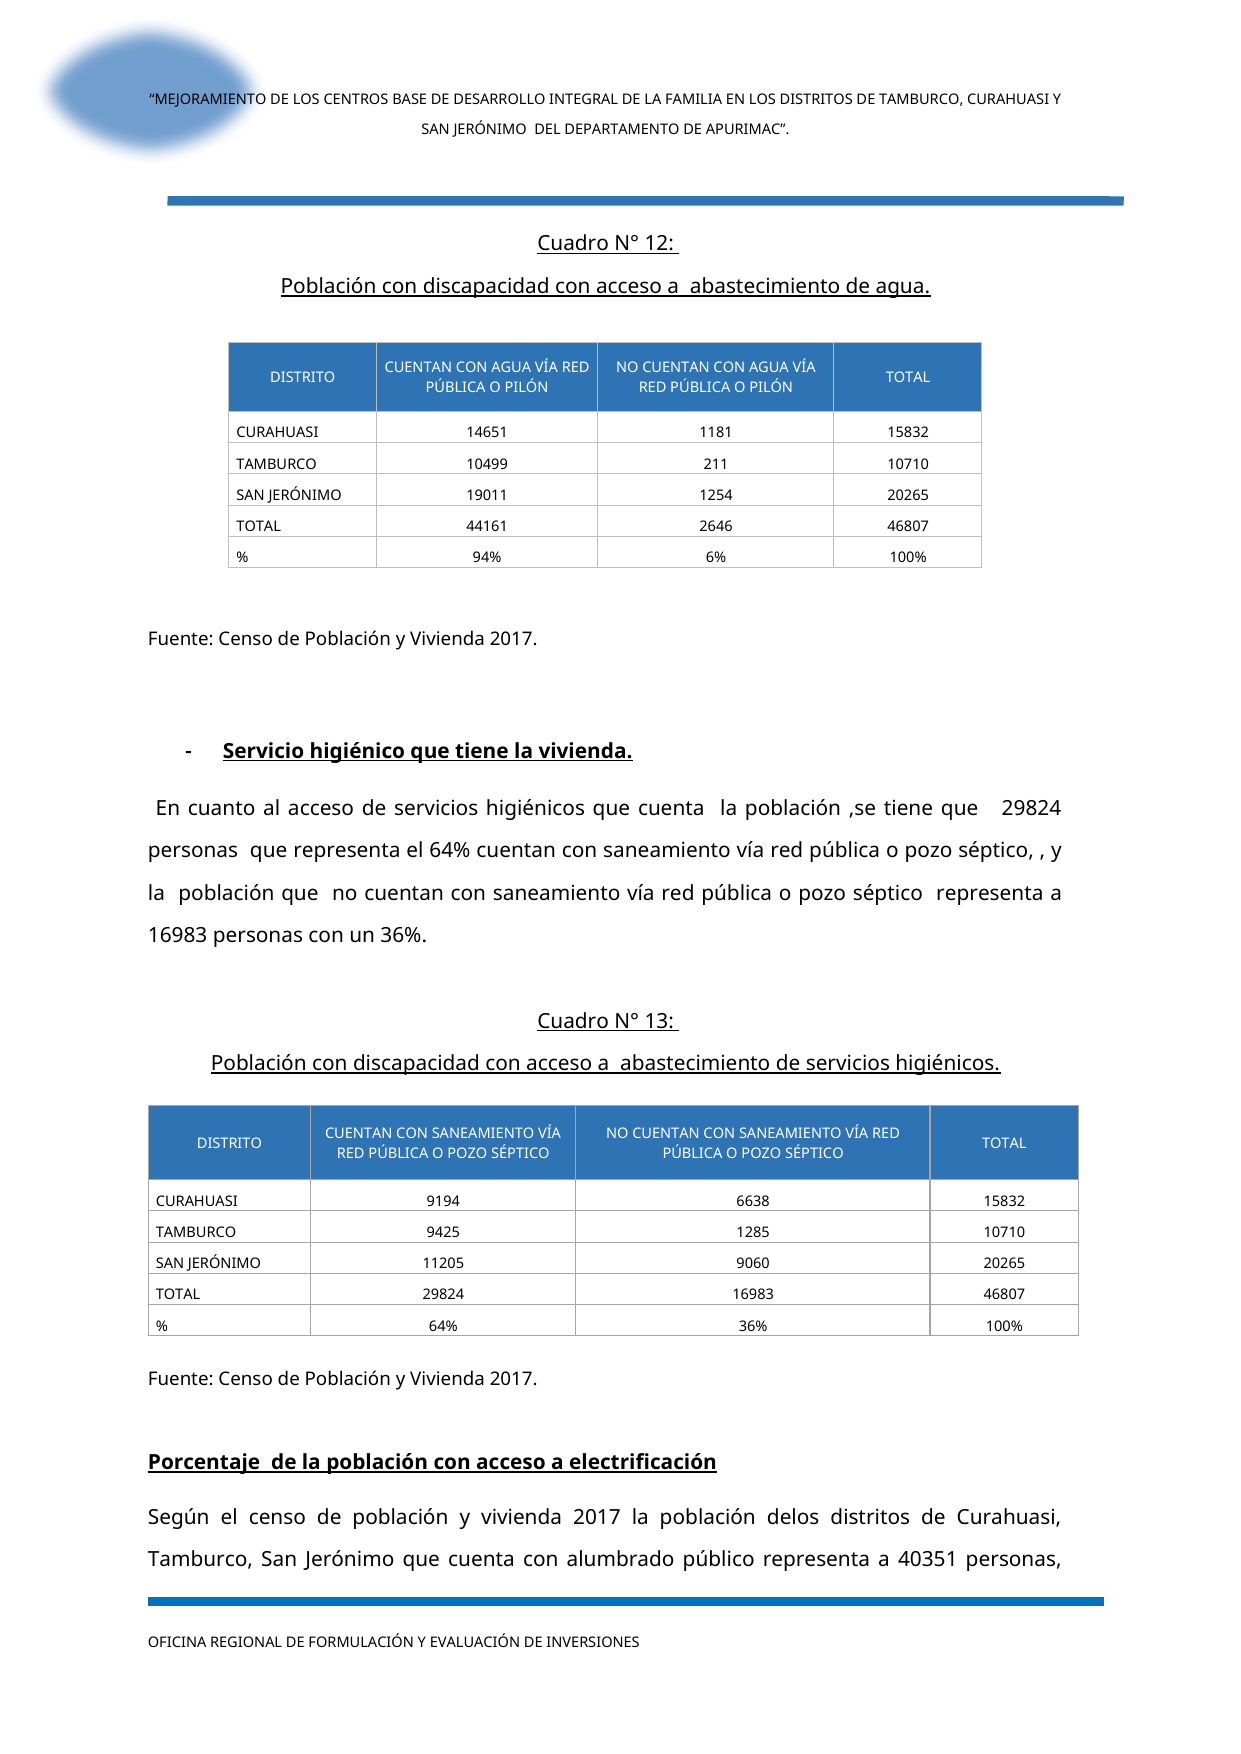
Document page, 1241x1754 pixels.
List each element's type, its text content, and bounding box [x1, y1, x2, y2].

table_cell 20265 [834, 474, 981, 504]
table_cell 1181 [598, 412, 833, 442]
text Población con discapacidad con acceso a abastecimiento de servicios higiénicos. [148, 1048, 1063, 1077]
table_cell 9425 [311, 1211, 575, 1242]
text Cuadro N° 12: [148, 228, 1063, 257]
table_cell 36% [576, 1305, 929, 1335]
table_header CUENTAN CON SANEAMIENTO VÍA RED PÚBLICA O POZO SÉPTICO [311, 1106, 575, 1179]
table_cell 15832 [931, 1180, 1078, 1210]
table_cell % [229, 537, 376, 567]
table_cell 10499 [377, 443, 597, 473]
table_header NO CUENTAN CON AGUA VÍA RED PÚBLICA O PILÓN [598, 343, 833, 411]
table_cell 44161 [377, 506, 597, 536]
table_header DISTRITO [229, 343, 376, 411]
table_cell 19011 [377, 474, 597, 504]
table_cell 9194 [311, 1180, 575, 1210]
table_cell 20265 [931, 1243, 1078, 1273]
text Fuente: Censo de Población y Vivienda 2017. [148, 1365, 1063, 1390]
table_cell 29824 [311, 1274, 575, 1304]
table_cell SAN JERÓNIMO [149, 1243, 310, 1273]
table_cell 2646 [598, 506, 833, 536]
table_cell 64% [311, 1305, 575, 1335]
table_cell 10710 [834, 443, 981, 473]
table_cell 100% [834, 537, 981, 567]
text Cuadro N° 13: [148, 1006, 1063, 1034]
table_cell 14651 [377, 412, 597, 442]
table_cell 100% [931, 1305, 1078, 1335]
text En cuanto al acceso de servicios higiénicos que cuenta la población ,se tiene que 29824 personas que representa el 64% cuentan con saneamiento vía red pública o pozo séptico, , y la población que no cuentan con saneamiento vía red pública o pozo séptico representa a 16983 personas con un 36%. [148, 793, 1063, 949]
table_cell 9060 [576, 1243, 929, 1273]
table_cell 10710 [931, 1211, 1078, 1242]
table_cell SAN JERÓNIMO [229, 474, 376, 504]
table_cell TAMBURCO [229, 443, 376, 473]
table_cell CURAHUASI [229, 412, 376, 442]
text Porcentaje de la población con acceso a electrificación [148, 1447, 1063, 1476]
table_cell 211 [598, 443, 833, 473]
table_cell 6638 [576, 1180, 929, 1210]
table_header CUENTAN CON AGUA VÍA RED PÚBLICA O PILÓN [377, 343, 597, 411]
text Fuente: Censo de Población y Vivienda 2017. [148, 625, 1063, 651]
text Población con discapacidad con acceso a abastecimiento de agua. [148, 271, 1063, 299]
table_cell 6% [598, 537, 833, 567]
table_cell % [149, 1305, 310, 1335]
table_header TOTAL [834, 343, 981, 411]
table_cell TOTAL [229, 506, 376, 536]
table_cell 1285 [576, 1211, 929, 1242]
table_cell 16983 [576, 1274, 929, 1304]
list Servicio higiénico que tiene la vivienda. [185, 736, 1063, 764]
table_cell 1254 [598, 474, 833, 504]
table_header NO CUENTAN CON SANEAMIENTO VÍA RED PÚBLICA O POZO SÉPTICO [576, 1106, 929, 1179]
table_cell 94% [377, 537, 597, 567]
table_cell CURAHUASI [149, 1180, 310, 1210]
table_header TOTAL [931, 1106, 1078, 1179]
table_cell 46807 [834, 506, 981, 536]
table_cell TOTAL [149, 1274, 310, 1304]
table_cell 15832 [834, 412, 981, 442]
table_cell 11205 [311, 1243, 575, 1273]
table_header DISTRITO [149, 1106, 310, 1179]
table_cell 46807 [931, 1274, 1078, 1304]
table_cell TAMBURCO [149, 1211, 310, 1242]
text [148, 1502, 1063, 1573]
